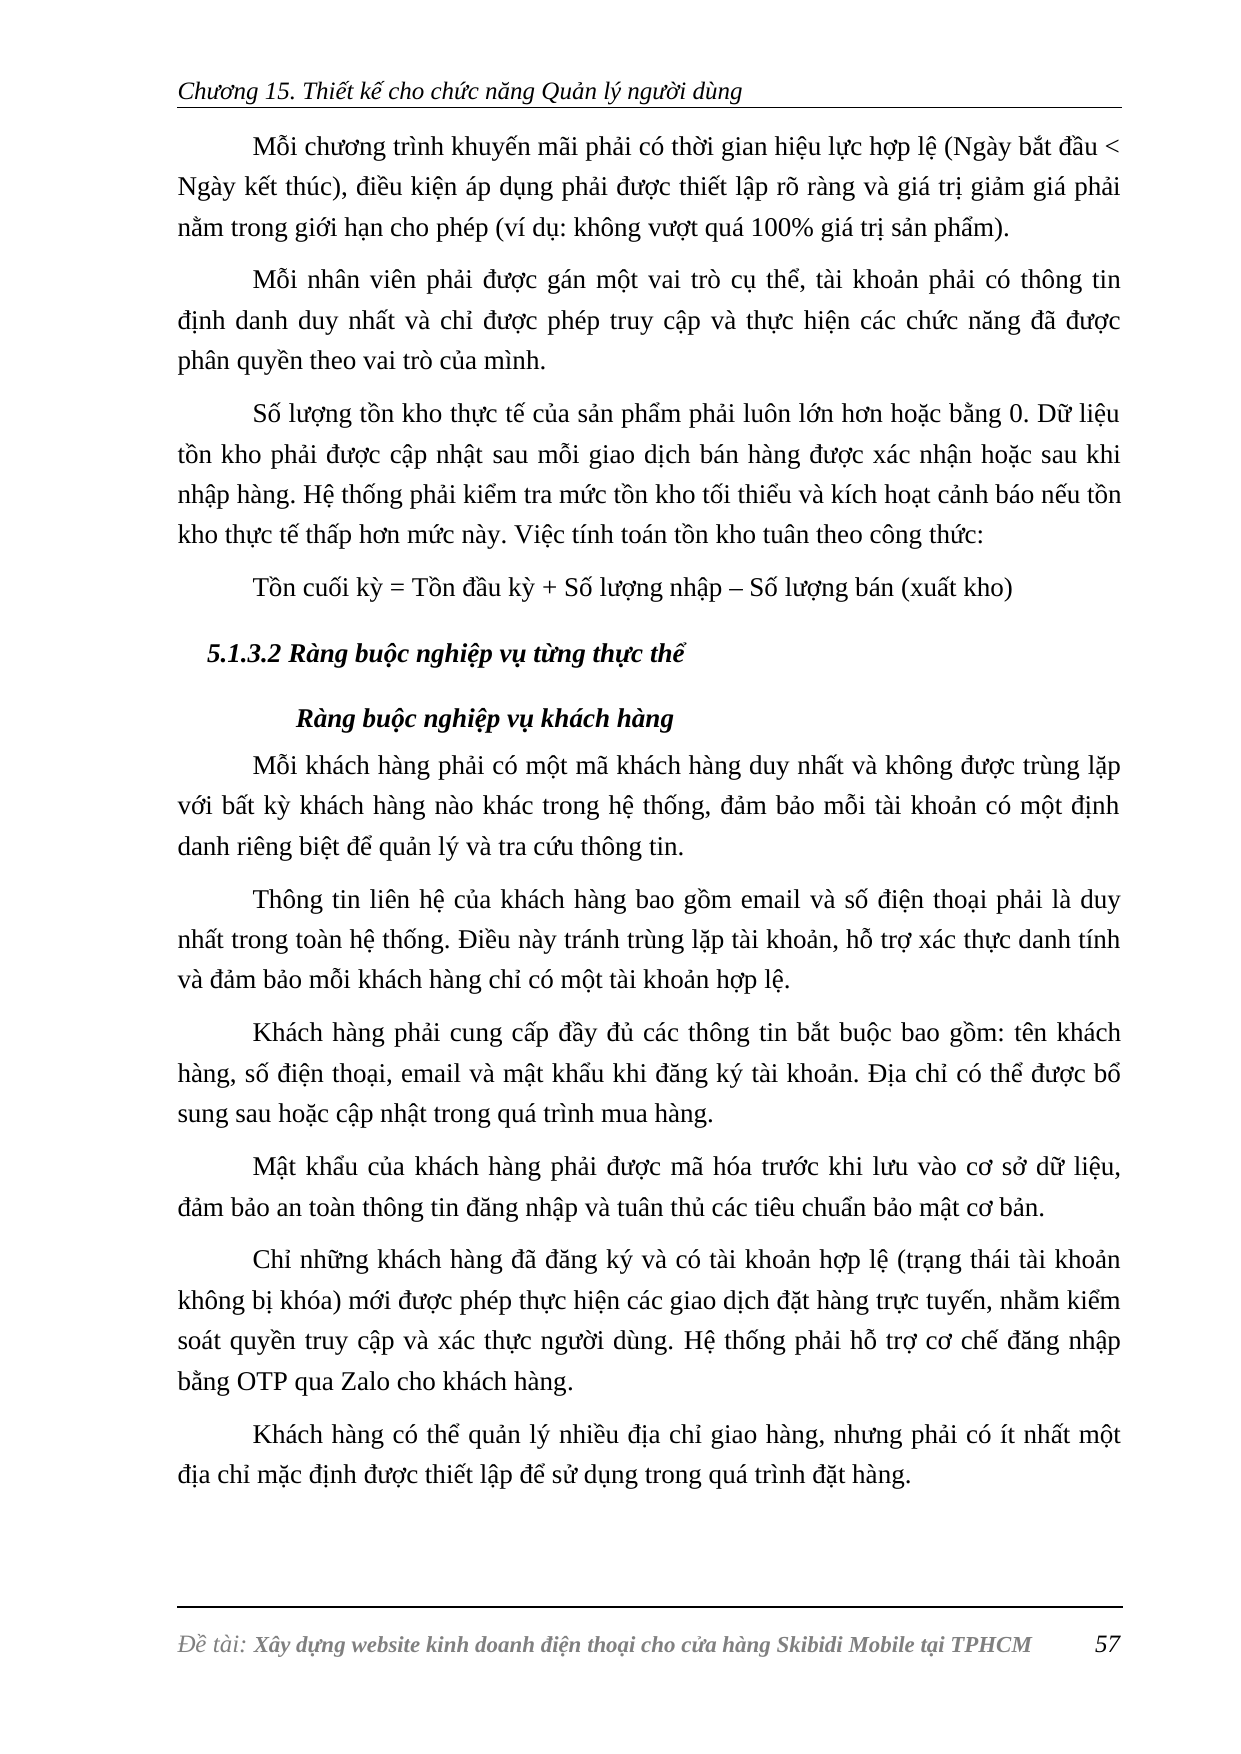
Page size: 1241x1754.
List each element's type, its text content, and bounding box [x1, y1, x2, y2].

text Khách hàng phải cung cấp đầy đủ các thông tin bắt buộc bao gồm: tên khách hàng, số điện thoại, email và mật khẩu khi đăng ký tài khoản. Địa chỉ có thể được bổ sung sau hoặc cập nhật trong quá trình mua hàng. [177, 1017, 1122, 1128]
text Mỗi khách hàng phải có một mã khách hàng duy nhất và không được trùng lặp với bất kỳ khách hàng nào khác trong hệ thống, đảm bảo mỗi tài khoản có một định danh riêng biệt để quản lý và tra cứu thông tin. [177, 749, 1122, 861]
subtitle Ràng buộc nghiệp vụ từng thực thể [207, 637, 1122, 668]
text Mỗi nhân viên phải được gán một vai trò cụ thể, tài khoản phải có thông tin định danh duy nhất và chỉ được phép truy cập và thực hiện các chức năng đã được phân quyền theo vai trò của mình. [177, 264, 1122, 376]
text Chỉ những khách hàng đã đăng ký và có tài khoản hợp lệ (trạng thái tài khoản không bị khóa) mới được phép thực hiện các giao dịch đặt hàng trực tuyến, nhằm kiểm soát quyền truy cập và xác thực người dùng. Hệ thống phải hỗ trợ cơ chế đăng nhập bằng OTP qua Zalo cho khách hàng. [177, 1244, 1122, 1396]
text Tồn cuối kỳ = Tồn đầu kỳ + Số lượng nhập – Số lượng bán (xuất kho) [177, 572, 1122, 603]
subtitle Ràng buộc nghiệp vụ khách hàng [207, 702, 1122, 733]
text Mỗi chương trình khuyến mãi phải có thời gian hiệu lực hợp lệ (Ngày bắt đầu < Ngày kết thúc), điều kiện áp dụng phải được thiết lập rõ ràng và giá trị giảm giá phải nằm trong giới hạn cho phép (ví dụ: không vượt quá 100% giá trị sản phẩm). [177, 130, 1122, 242]
text Số lượng tồn kho thực tế của sản phẩm phải luôn lớn hơn hoặc bằng 0. Dữ liệu tồn kho phải được cập nhật sau mỗi giao dịch bán hàng được xác nhận hoặc sau khi nhập hàng. Hệ thống phải kiểm tra mức tồn kho tối thiểu và kích hoạt cảnh báo nếu tồn kho thực tế thấp hơn mức này. Việc tính toán tồn kho tuân theo công thức: [177, 397, 1122, 550]
text Mật khẩu của khách hàng phải được mã hóa trước khi lưu vào cơ sở dữ liệu, đảm bảo an toàn thông tin đăng nhập và tuân thủ các tiêu chuẩn bảo mật cơ bản. [177, 1150, 1122, 1222]
text Khách hàng có thể quản lý nhiều địa chỉ giao hàng, nhưng phải có ít nhất một địa chỉ mặc định được thiết lập để sử dụng trong quá trình đặt hàng. [177, 1418, 1122, 1489]
text Thông tin liên hệ của khách hàng bao gồm email và số điện thoại phải là duy nhất trong toàn hệ thống. Điều này tránh trùng lặp tài khoản, hỗ trợ xác thực danh tính và đảm bảo mỗi khách hàng chỉ có một tài khoản hợp lệ. [177, 883, 1122, 995]
